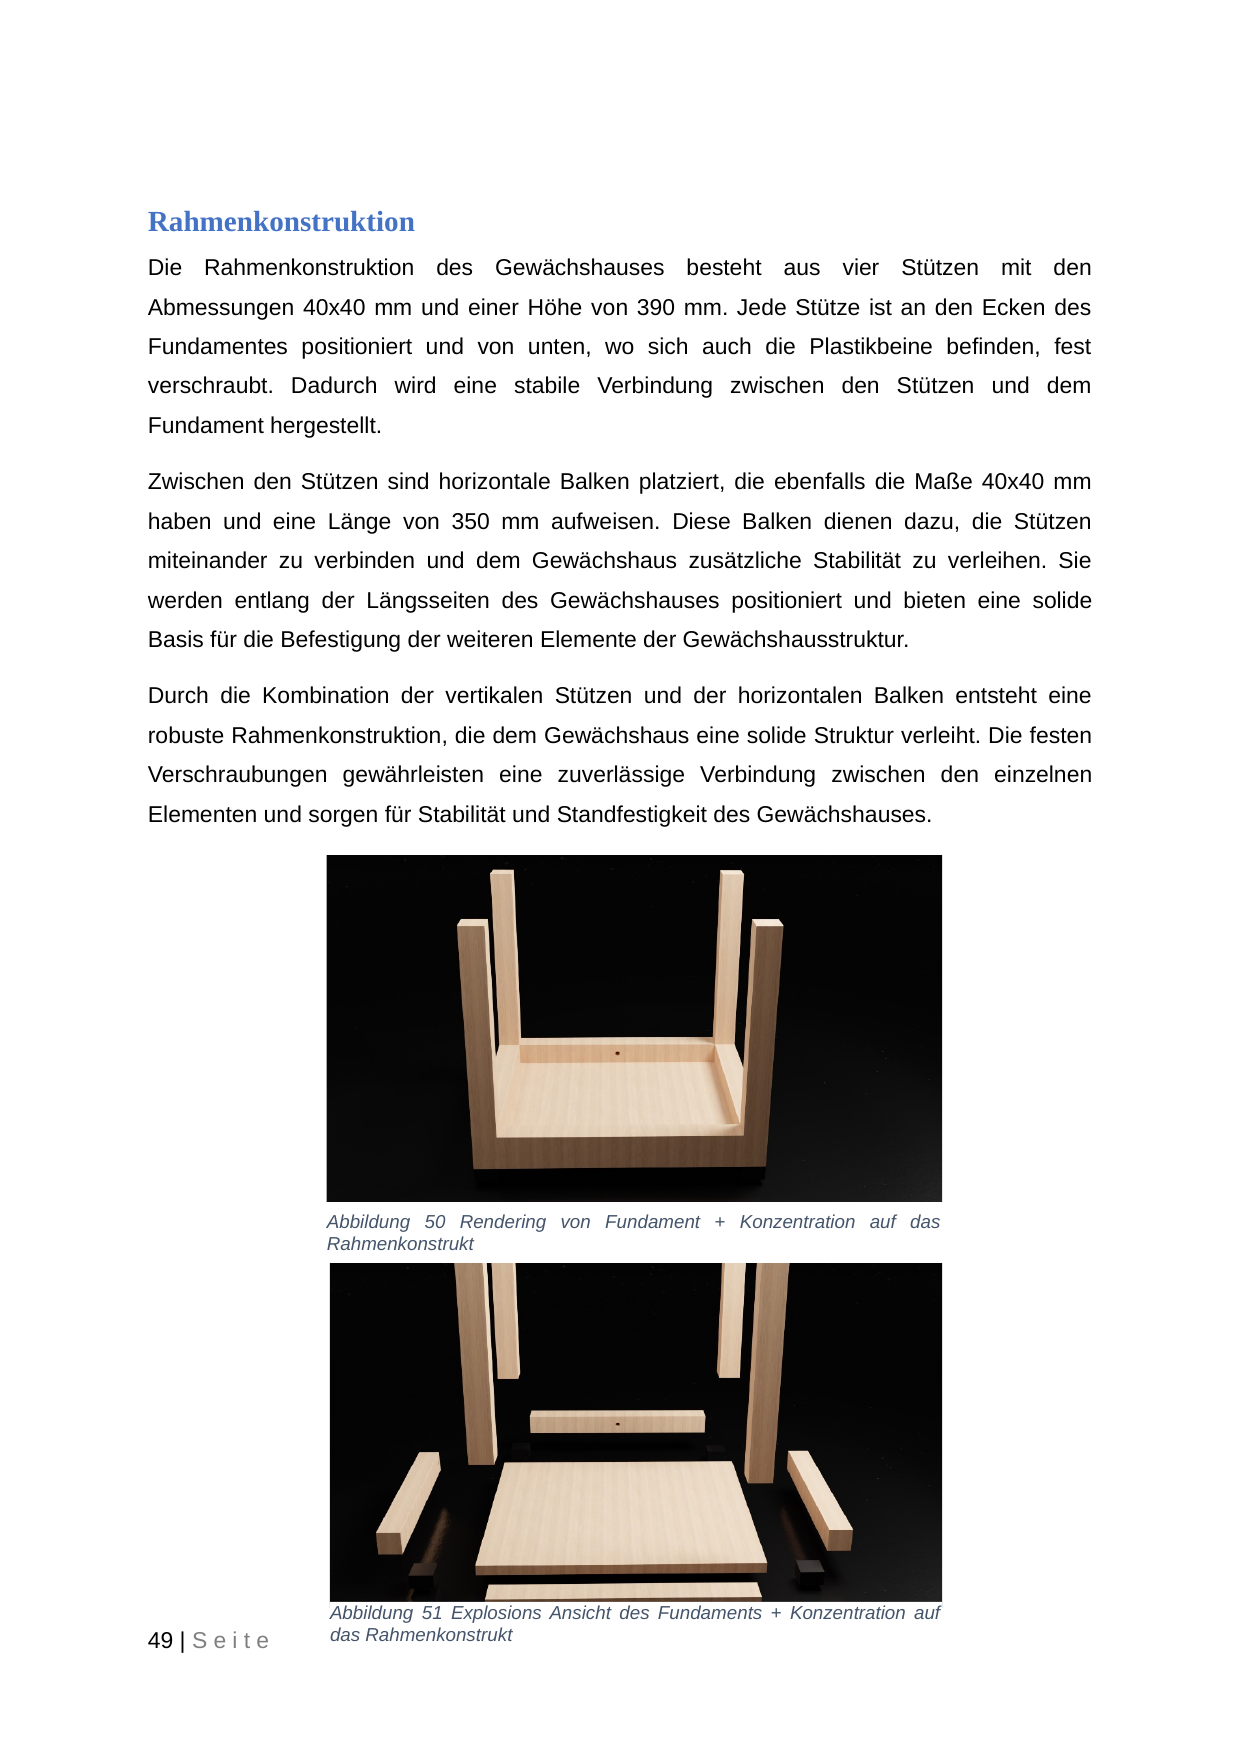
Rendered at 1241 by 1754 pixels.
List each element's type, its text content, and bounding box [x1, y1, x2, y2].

text Zwischen den Stützen sind horizontale Balken platziert, die ebenfalls die Maße 40x40 mm haben und eine Länge von 350 mm aufweisen. Diese Balken dienen dazu, die Stützen miteinander zu verbinden und dem Gewächshaus zusätzliche Stabilität zu verleihen. Sie werden entlang der Längsseiten des Gewächshauses positioniert und bieten eine solide Basis für die Befestigung der weiteren Elemente der Gewächshausstruktur. [148, 468, 1093, 652]
text Die Rahmenkonstruktion des Gewächshauses besteht aus vier Stützen mit den Abmessungen 40x40 mm und einer Höhe von 390 mm. Jede Stütze ist an den Ecken des Fundamentes positioniert und von unten, wo sich auch die Plastikbeine befinden, fest verschraubt. Dadurch wird eine stabile Verbindung zwischen den Stützen und dem Fundament hergestellt. [148, 254, 1093, 438]
picture [329, 1263, 943, 1601]
subtitle Rahmenkonstruktion [148, 204, 1093, 237]
picture [326, 855, 943, 1202]
text Durch die Kombination der vertikalen Stützen und der horizontalen Balken entsteht eine robuste Rahmenkonstruktion, die dem Gewächshaus eine solide Struktur verleiht. Die festen Verschraubungen gewährleisten eine zuverlässige Verbindung zwischen den einzelnen Elementen und sorgen für Stabilität und Standfestigkeit des Gewächshauses. [148, 682, 1093, 827]
